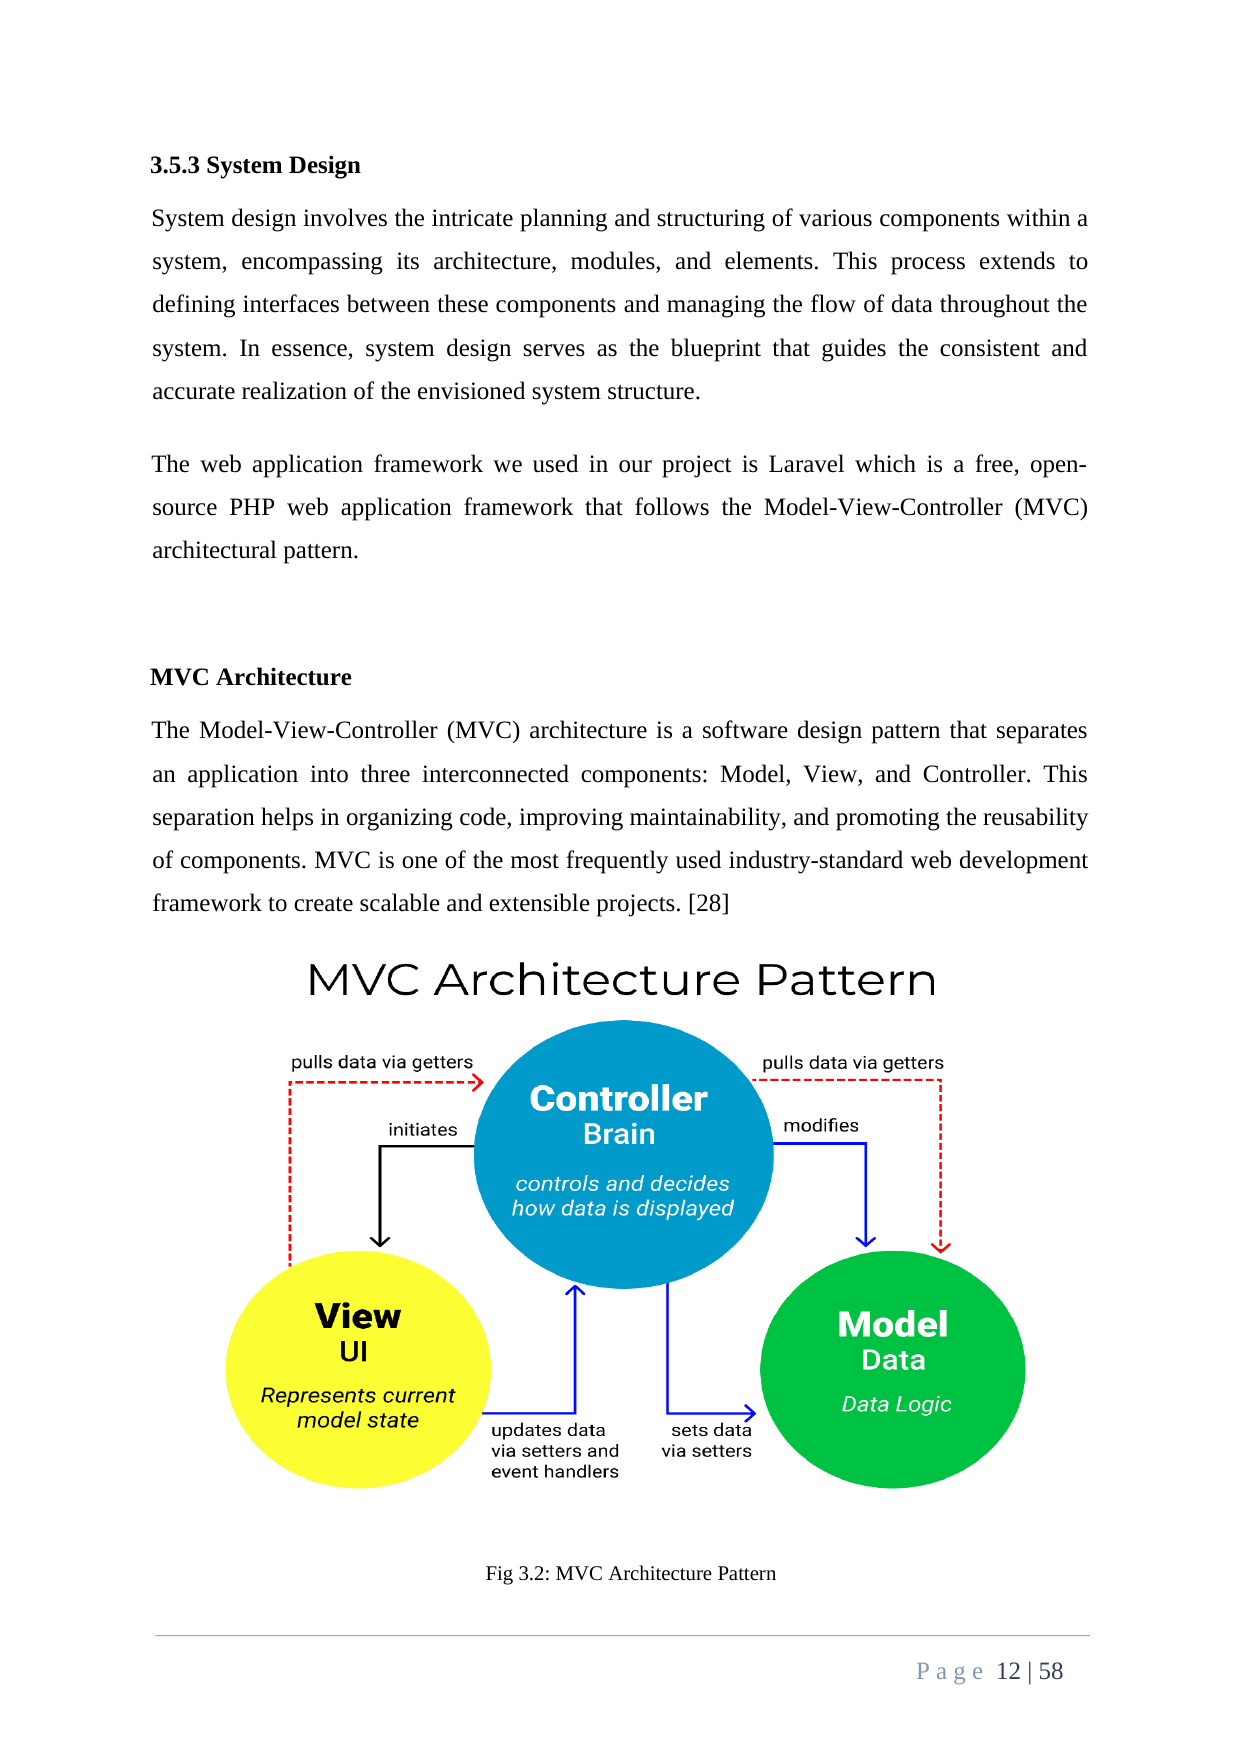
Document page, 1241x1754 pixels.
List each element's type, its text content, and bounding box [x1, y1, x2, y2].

text MVC Architecture [150, 662, 1090, 691]
text 3.5.3 System Design [150, 150, 1090, 179]
text The Model-View-Controller (MVC) architecture is a software design pattern that separates an application into three interconnected components: Model, View, and Controller. This separation helps in organizing code, improving maintainability, and promoting the reusability of components. MVC is one of the most frequently used industry-standard web development framework to create scalable and extensible projects. [28] [151, 716, 1089, 917]
text The web application framework we used in our project is Laravel which is a free, open-source PHP web application framework that follows the Model-View-Controller (MVC) architectural pattern. [151, 449, 1089, 564]
text System design involves the intricate planning and structuring of various components within a system, encompassing its architecture, modules, and elements. This process extends to defining interfaces between these components and managing the flow of data throughout the system. In essence, system design serves as the blueprint that guides the consistent and accurate realization of the envisioned system structure. [151, 203, 1089, 404]
picture [171, 918, 1069, 1554]
